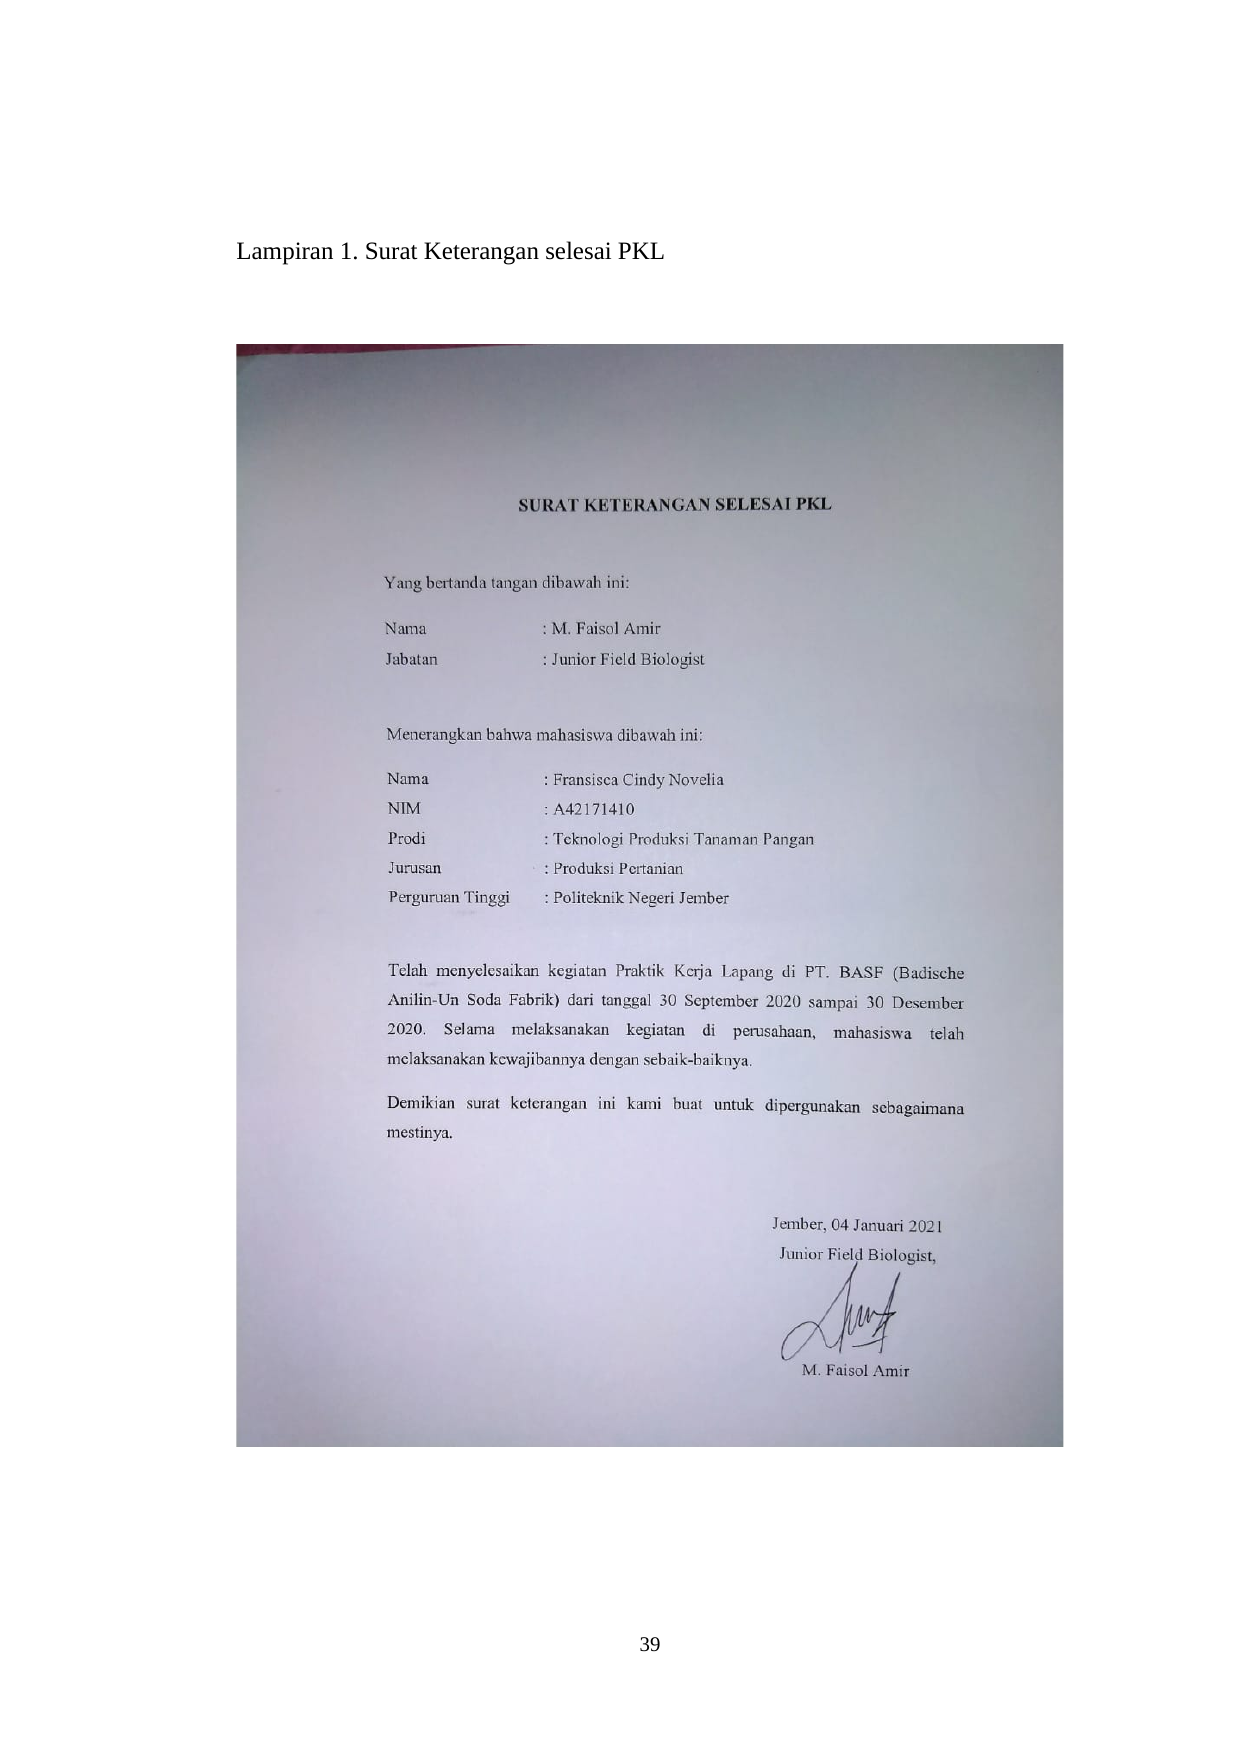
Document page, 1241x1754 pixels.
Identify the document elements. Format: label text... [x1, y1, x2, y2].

text Lampiran 1. Surat Keterangan selesai PKL [236, 236, 1063, 265]
picture [236, 344, 1064, 1447]
